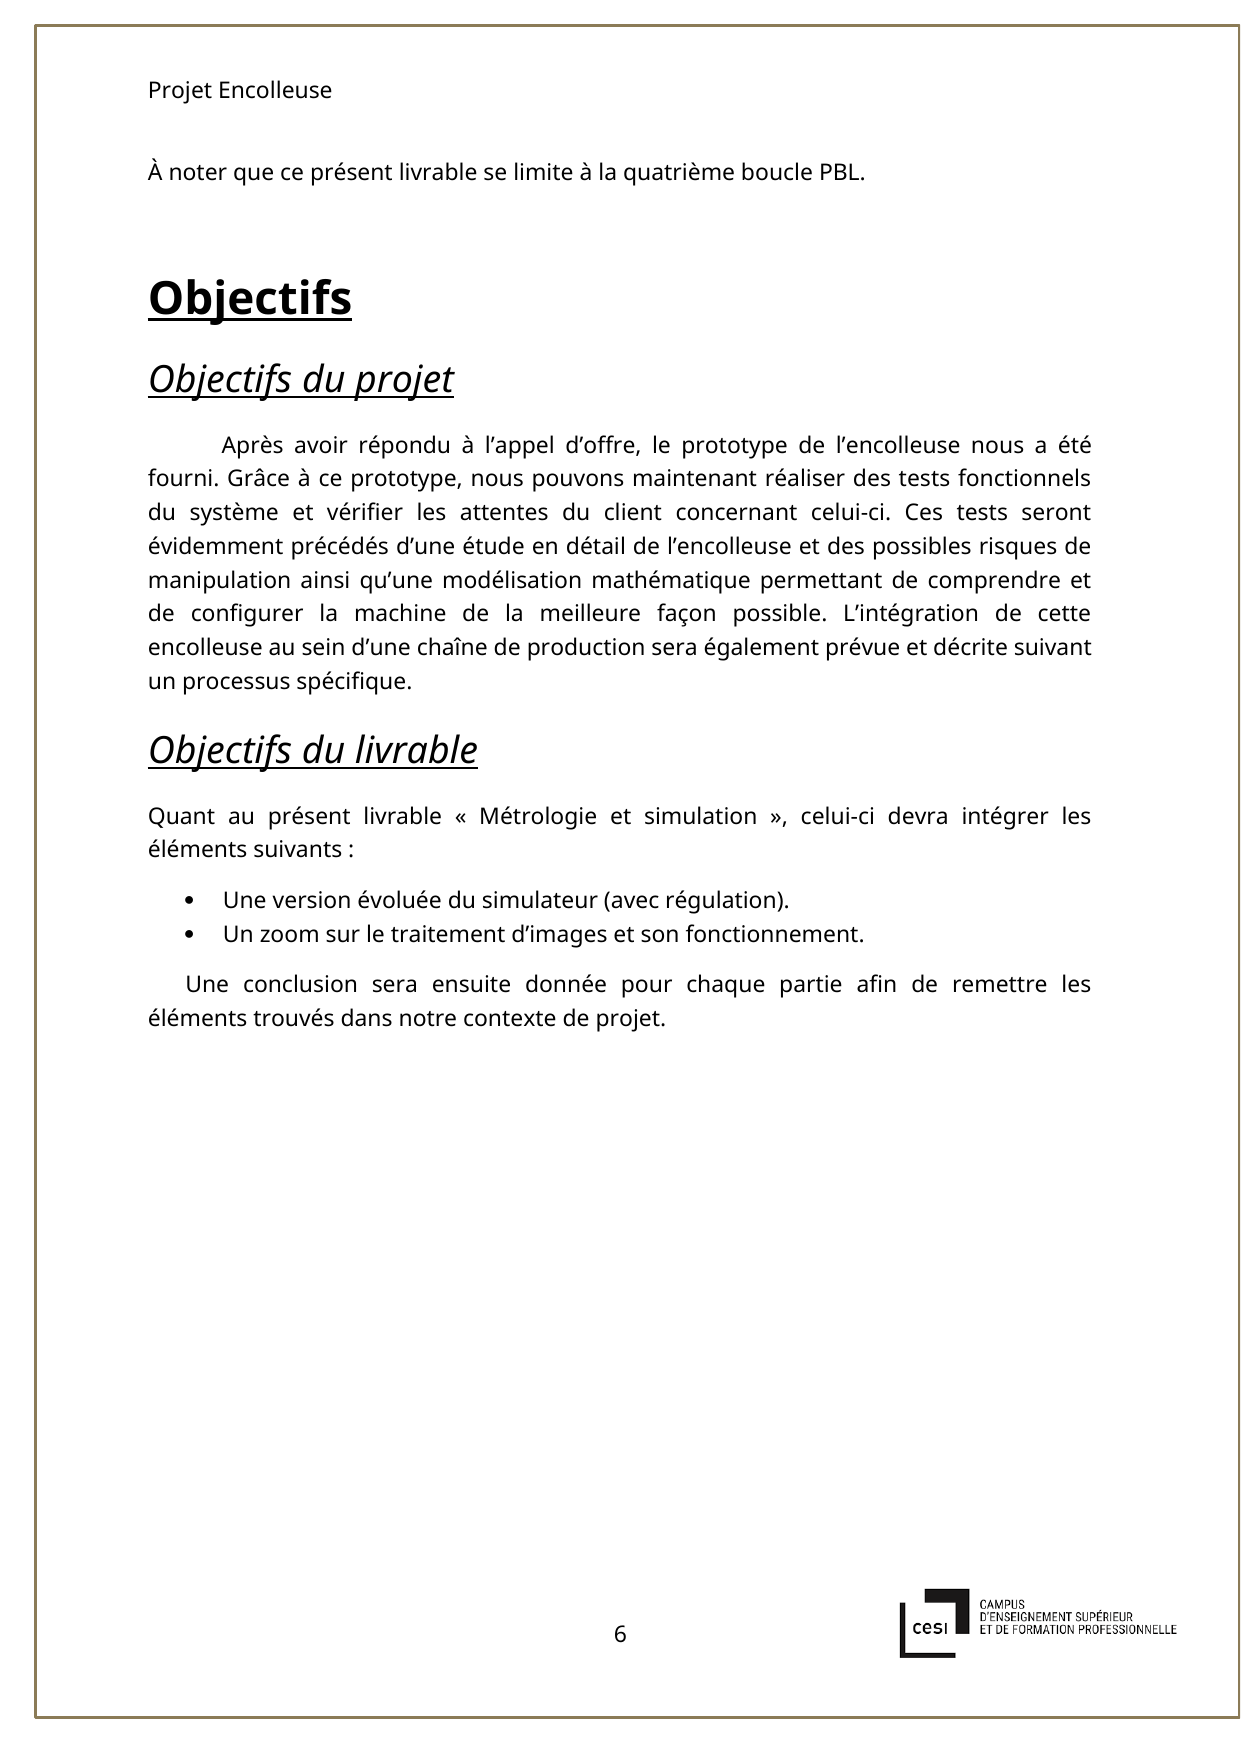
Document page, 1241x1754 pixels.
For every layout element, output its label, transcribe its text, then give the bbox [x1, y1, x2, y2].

text Quant au présent livrable « Métrologie et simulation », celui-ci devra intégrer les éléments suivants : [148, 800, 1093, 865]
text Après avoir répondu à l’appel d’offre, le prototype de l’encolleuse nous a été fourni. Grâce à ce prototype, nous pouvons maintenant réaliser des tests fonctionnels du système et vérifier les attentes du client concernant celui-ci. Ces tests seront évidemment précédés d’une étude en détail de l’encolleuse et des possibles risques de manipulation ainsi qu’une modélisation mathématique permettant de comprendre et de configurer la machine de la meilleure façon possible. L’intégration de cette encolleuse au sein d’une chaîne de production sera également prévue et décrite suivant un processus spécifique. [148, 429, 1093, 696]
picture [888, 1577, 1188, 1669]
subtitle Objectifs du livrable [148, 724, 1093, 775]
list Une version évoluée du simulateur (avec régulation). [185, 884, 1093, 915]
list Un zoom sur le traitement d’images et son fonctionnement. [185, 918, 1093, 949]
text À noter que ce présent livrable se limite à la quatrième boucle PBL. [148, 156, 1093, 187]
text Une conclusion sera ensuite donnée pour chaque partie afin de remettre les éléments trouvés dans notre contexte de projet. [148, 968, 1093, 1033]
subtitle Objectifs du projet [148, 353, 1093, 404]
subtitle Objectifs [148, 265, 1093, 328]
